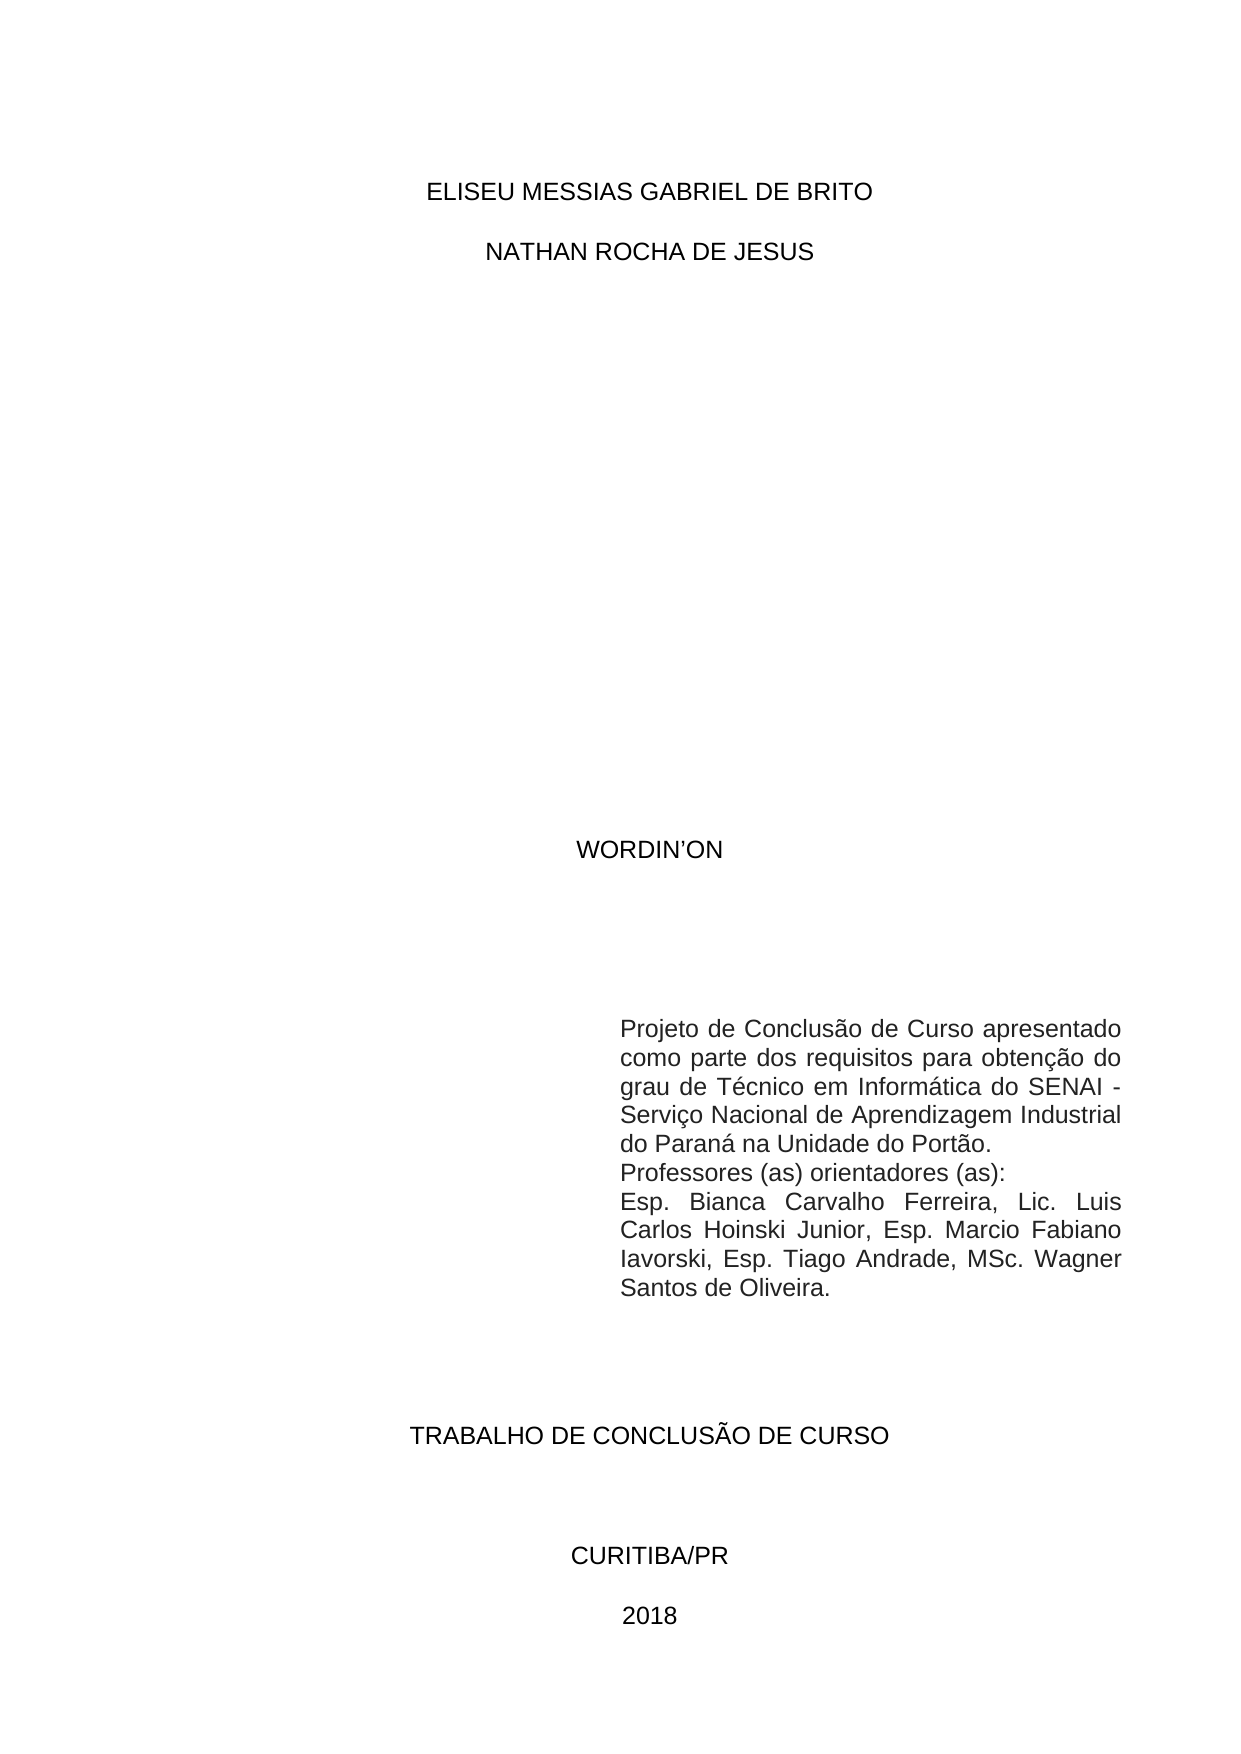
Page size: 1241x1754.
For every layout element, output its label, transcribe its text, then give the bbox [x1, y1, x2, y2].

text NATHAN ROCHA DE JESUS [177, 237, 1122, 266]
text Esp. Bianca Carvalho Ferreira, Lic. Luis Carlos Hoinski Junior, Esp. Marcio Fabiano Iavorski, Esp. Tiago Andrade, MSc. Wagner Santos de Oliveira. [620, 1187, 1122, 1302]
text TRABALHO DE CONCLUSÃO DE CURSO [177, 1421, 1122, 1450]
text WORDIN’ON [177, 835, 1122, 864]
text CURITIBA/PR [177, 1541, 1122, 1570]
text 2018 [177, 1601, 1122, 1629]
text Professores (as) orientadores (as): [620, 1158, 1122, 1187]
text Projeto de Conclusão de Curso apresentado como parte dos requisitos para obtenção do grau de Técnico em Informática do SENAI - Serviço Nacional de Aprendizagem Industrial do Paraná na Unidade do Portão. [620, 1014, 1122, 1158]
text ELISEU MESSIAS GABRIEL DE BRITO [177, 177, 1122, 206]
